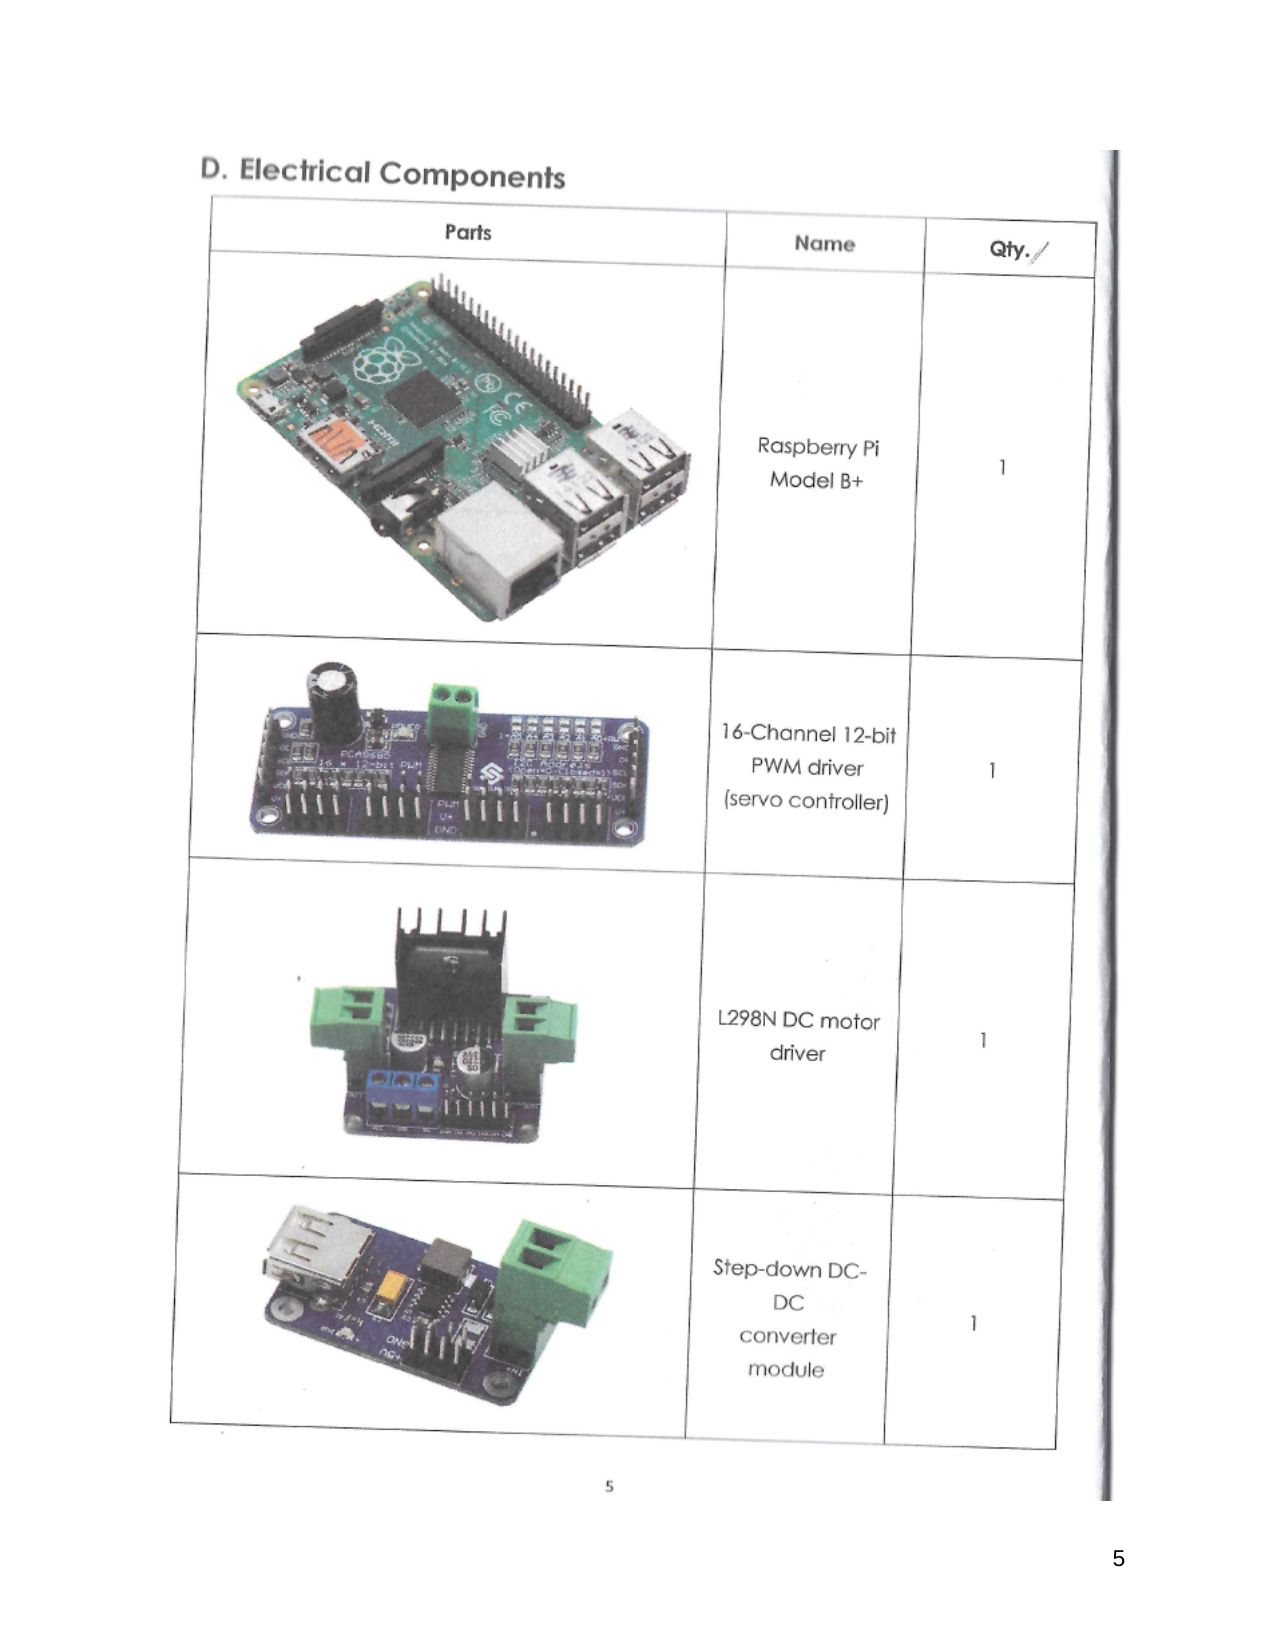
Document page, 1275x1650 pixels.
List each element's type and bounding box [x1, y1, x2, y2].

picture [150, 150, 1125, 1501]
